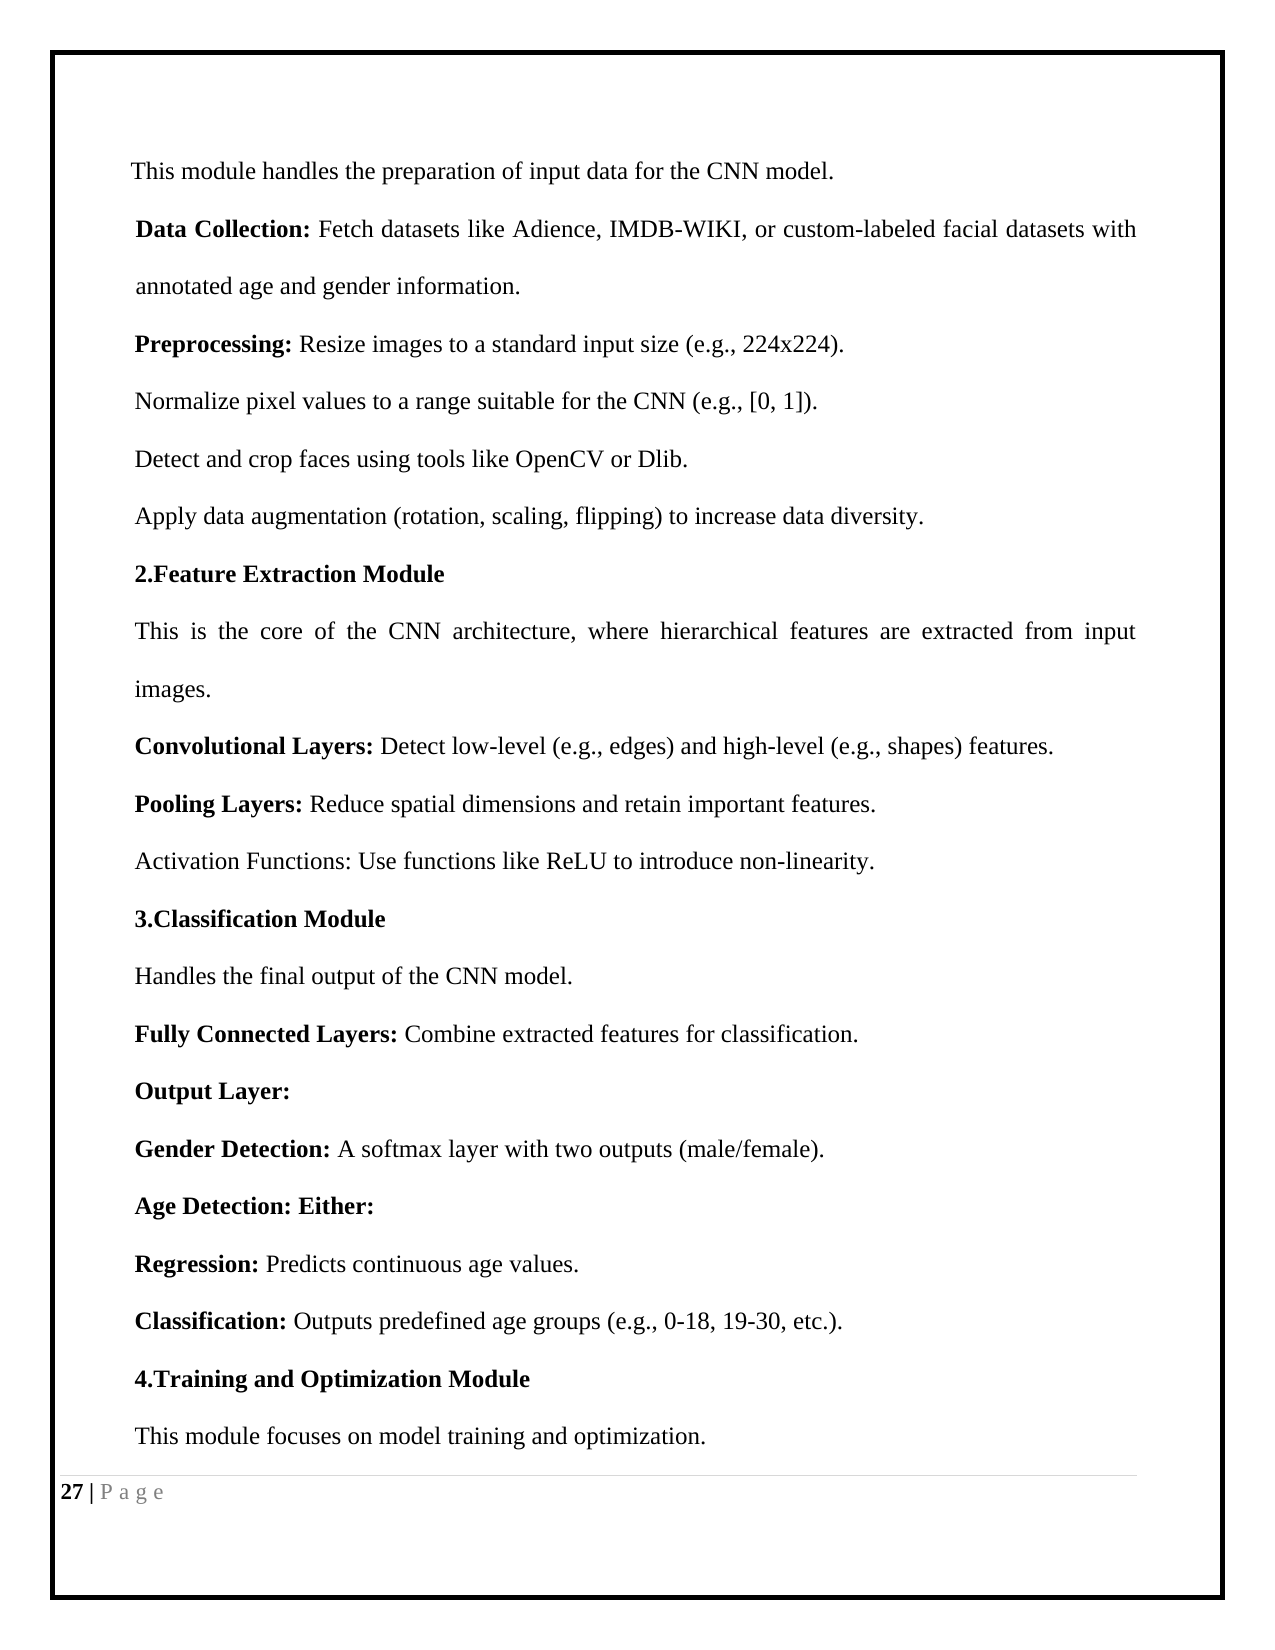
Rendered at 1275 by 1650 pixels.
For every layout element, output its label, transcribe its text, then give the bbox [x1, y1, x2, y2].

text Regression: Predicts continuous age values. [134, 1249, 1137, 1277]
text Apply data augmentation (rotation, scaling, flipping) to increase data diversity. [134, 501, 1137, 530]
text Detect and crop faces using tools like OpenCV or Dlib. [134, 444, 1137, 472]
text This module handles the preparation of input data for the CNN model. [62, 156, 1137, 185]
text Activation Functions: Use functions like ReLU to introduce non-linearity. [134, 846, 1137, 875]
text Classification: Outputs predefined age groups (e.g., 0-18, 19-30, etc.). [134, 1306, 1137, 1335]
text Preprocessing: Resize images to a standard input size (e.g., 224x224). [134, 329, 1137, 357]
text Fully Connected Layers: Combine extracted features for classification. [134, 1019, 1137, 1047]
text Pooling Layers: Reduce spatial dimensions and retain important features. [134, 789, 1137, 817]
text Normalize pixel values to a range suitable for the CNN (e.g., [0, 1]). [134, 386, 1137, 415]
text 3.Classification Module [134, 904, 1137, 932]
text Age Detection: Either: [134, 1191, 1137, 1220]
text Convolutional Layers: Detect low-level (e.g., edges) and high-level (e.g., shapes) features. [134, 731, 1137, 760]
text This module focuses on model training and optimization. [134, 1421, 1137, 1450]
text Data Collection: Fetch datasets like Adience, IMDB-WIKI, or custom-labeled facial datasets with annotated age and gender information. [135, 214, 1137, 300]
text 2.Feature Extraction Module [134, 559, 1137, 587]
text Handles the final output of the CNN model. [134, 961, 1137, 990]
text This is the core of the CNN architecture, where hierarchical features are extracted from input images. [134, 616, 1137, 702]
text 4.Training and Optimization Module [134, 1364, 1137, 1392]
text Gender Detection: A softmax layer with two outputs (male/female). [134, 1134, 1137, 1162]
text Output Layer: [134, 1076, 1137, 1105]
